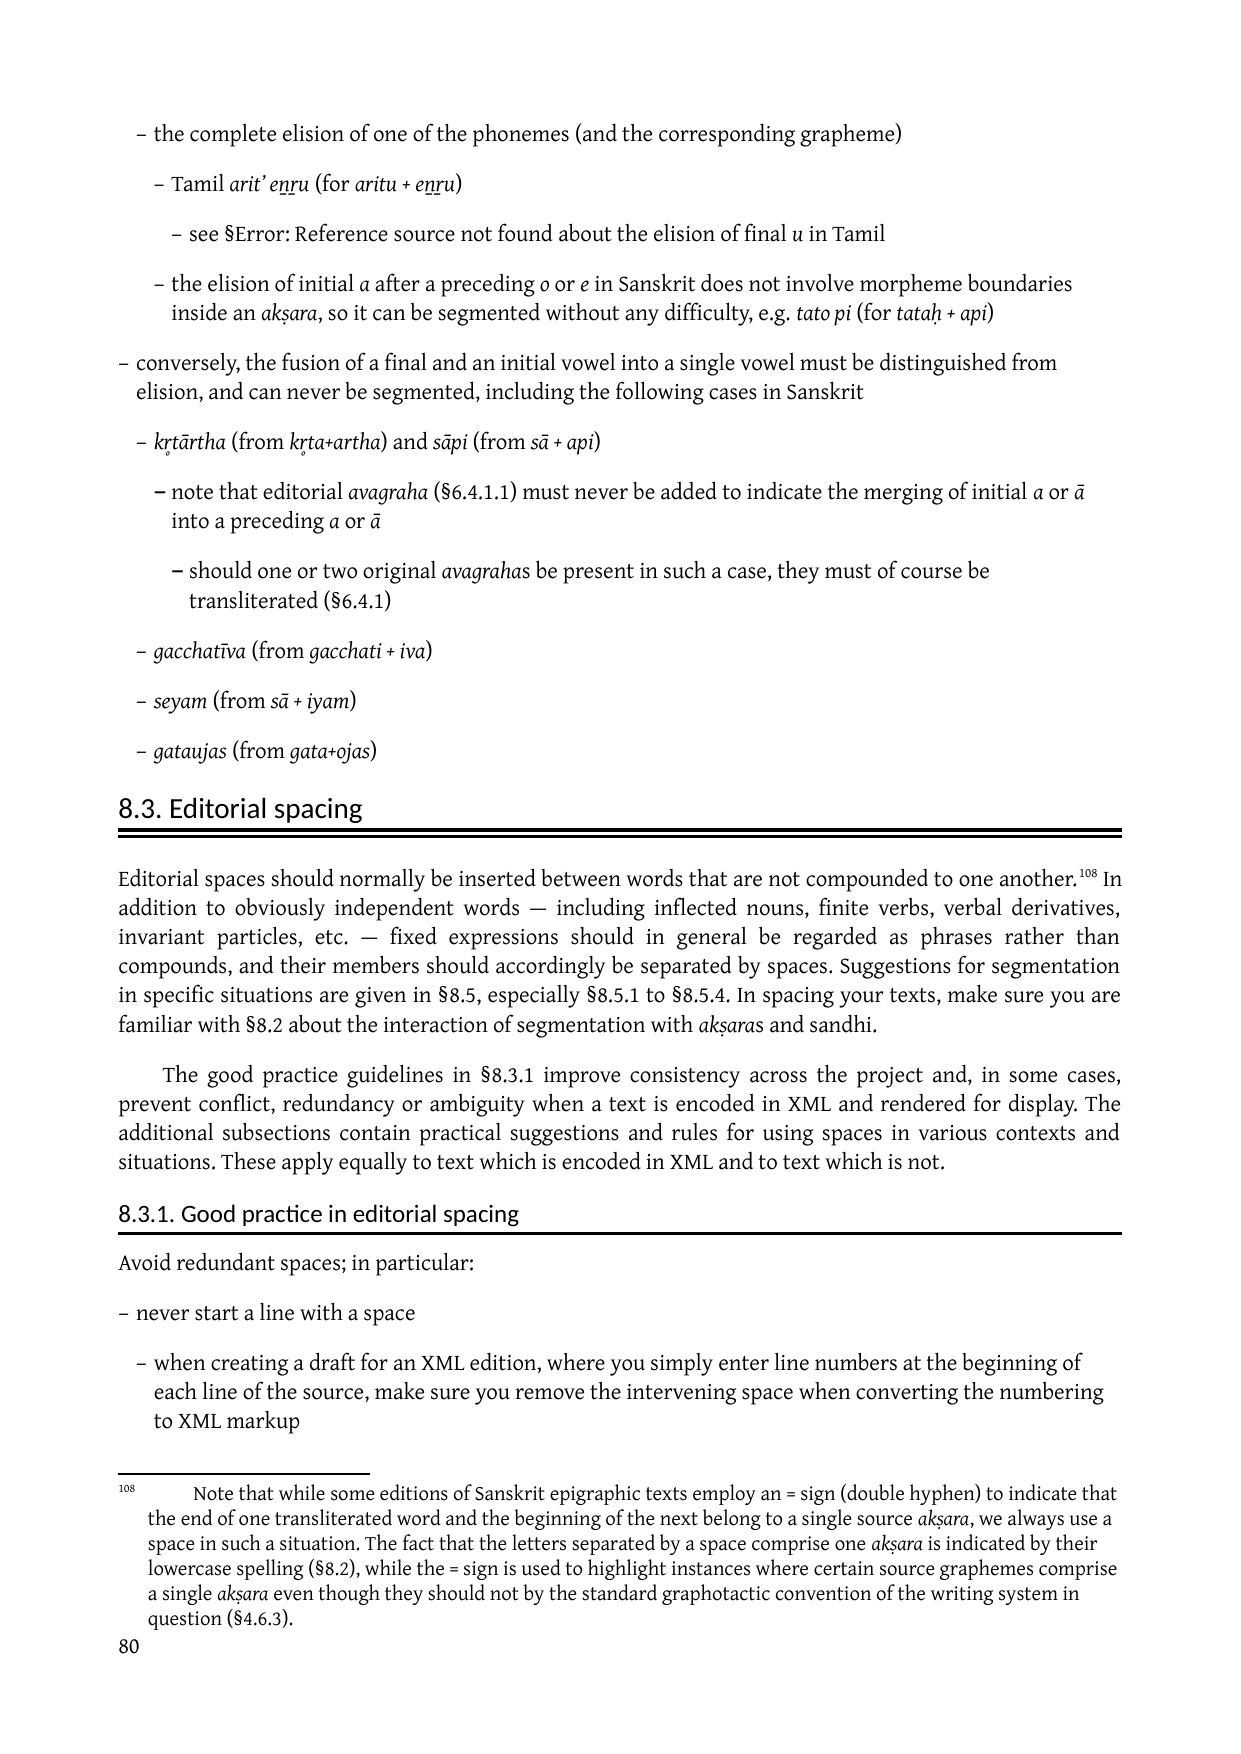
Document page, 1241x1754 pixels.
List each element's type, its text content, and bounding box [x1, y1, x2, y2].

list kr̥tārtha (from kr̥ta+artha) and sāpi (from sā + api) [136, 426, 1122, 456]
list never start a line with a space [118, 1297, 1122, 1326]
list note that editorial avagraha (§6.4.1.1) must never be added to indicate the merging of initial a or ā into a preceding a or ā [153, 476, 1122, 535]
text The good practice guidelines in §8.3.1 improve consistency across the project and, in some cases, prevent conflict, redundancy or ambiguity when a text is encoded in XML and rendered for display. The additional subsections contain practical suggestions and rules for using spaces in various contexts and situations. These apply equally to text which is encoded in XML and to text which is not. [118, 1059, 1122, 1175]
subtitle Editorial spacing [118, 789, 1122, 828]
list gacchatīva (from gacchati + iva) [136, 635, 1122, 664]
subtitle Good practice in editorial spacing [118, 1196, 1122, 1232]
text Editorial spaces should normally be inserted between words that are not compounded to one another. In addition to obviously independent words — including inflected nouns, finite verbs, verbal derivatives, invariant particles, etc. — fixed expressions should in general be regarded as phrases rather than compounds, and their members should accordingly be separated by spaces. Suggestions for segmentation in specific situations are given in §8.5, especially §8.5.1 to §8.5.4. In spacing your texts, make sure you are familiar with §8.2 about the interaction of segmentation with akṣaras and sandhi. [118, 863, 1122, 1038]
list gataujas (from gata+ojas) [136, 735, 1122, 764]
text Avoid redundant spaces; in particular: [118, 1247, 1122, 1276]
list should one or two original avagrahas be present in such a case, they must of course be transliterated (§6.4.1) [171, 556, 1122, 614]
list the elision of initial a after a preceding o or e in Sanskrit does not involve morpheme boundaries inside an akṣara, so it can be segmented without any difficulty, e.g. tato pi (for tataḥ + api) [153, 268, 1122, 326]
list when creating a draft for an XML edition, where you simply enter line numbers at the beginning of each line of the source, make sure you remove the intervening space when converting the numbering to XML markup [136, 1347, 1122, 1435]
list conversely, the fusion of a final and an initial vowel into a single vowel must be distinguished from elision, and can never be segmented, including the following cases in Sanskrit [118, 347, 1122, 406]
list the complete elision of one of the phonemes (and the corresponding grapheme) [136, 118, 1122, 147]
list Tamil arit’ eṉṟu (for aritu + eṉṟu) [153, 168, 1122, 197]
list seyam (from sā + iyam) [136, 685, 1122, 714]
